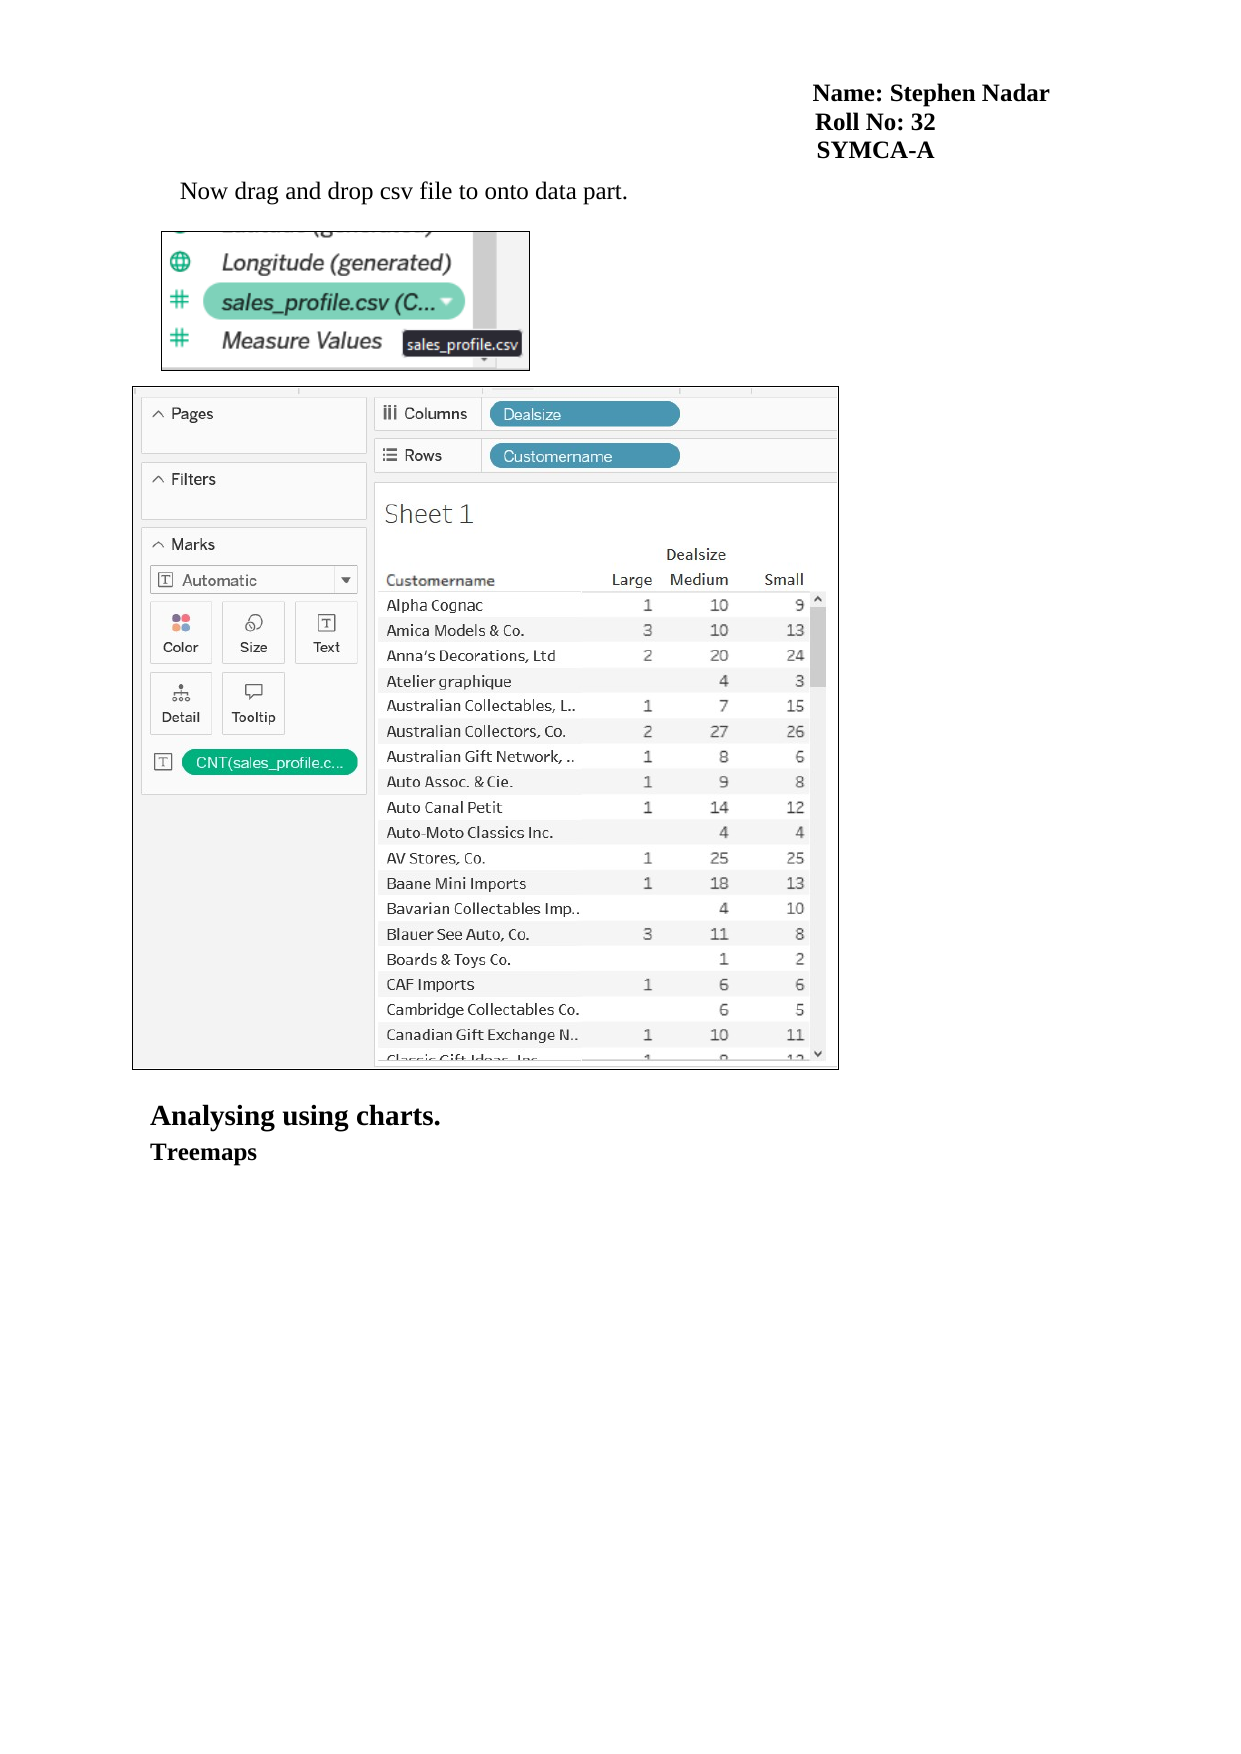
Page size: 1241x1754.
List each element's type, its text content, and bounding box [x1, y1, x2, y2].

picture [133, 388, 837, 1068]
picture [162, 232, 529, 370]
text Treemaps [150, 1137, 1107, 1166]
text Analysing using charts. [150, 1098, 1107, 1132]
text Now drag and drop csv file to onto data part. [179, 176, 1107, 205]
